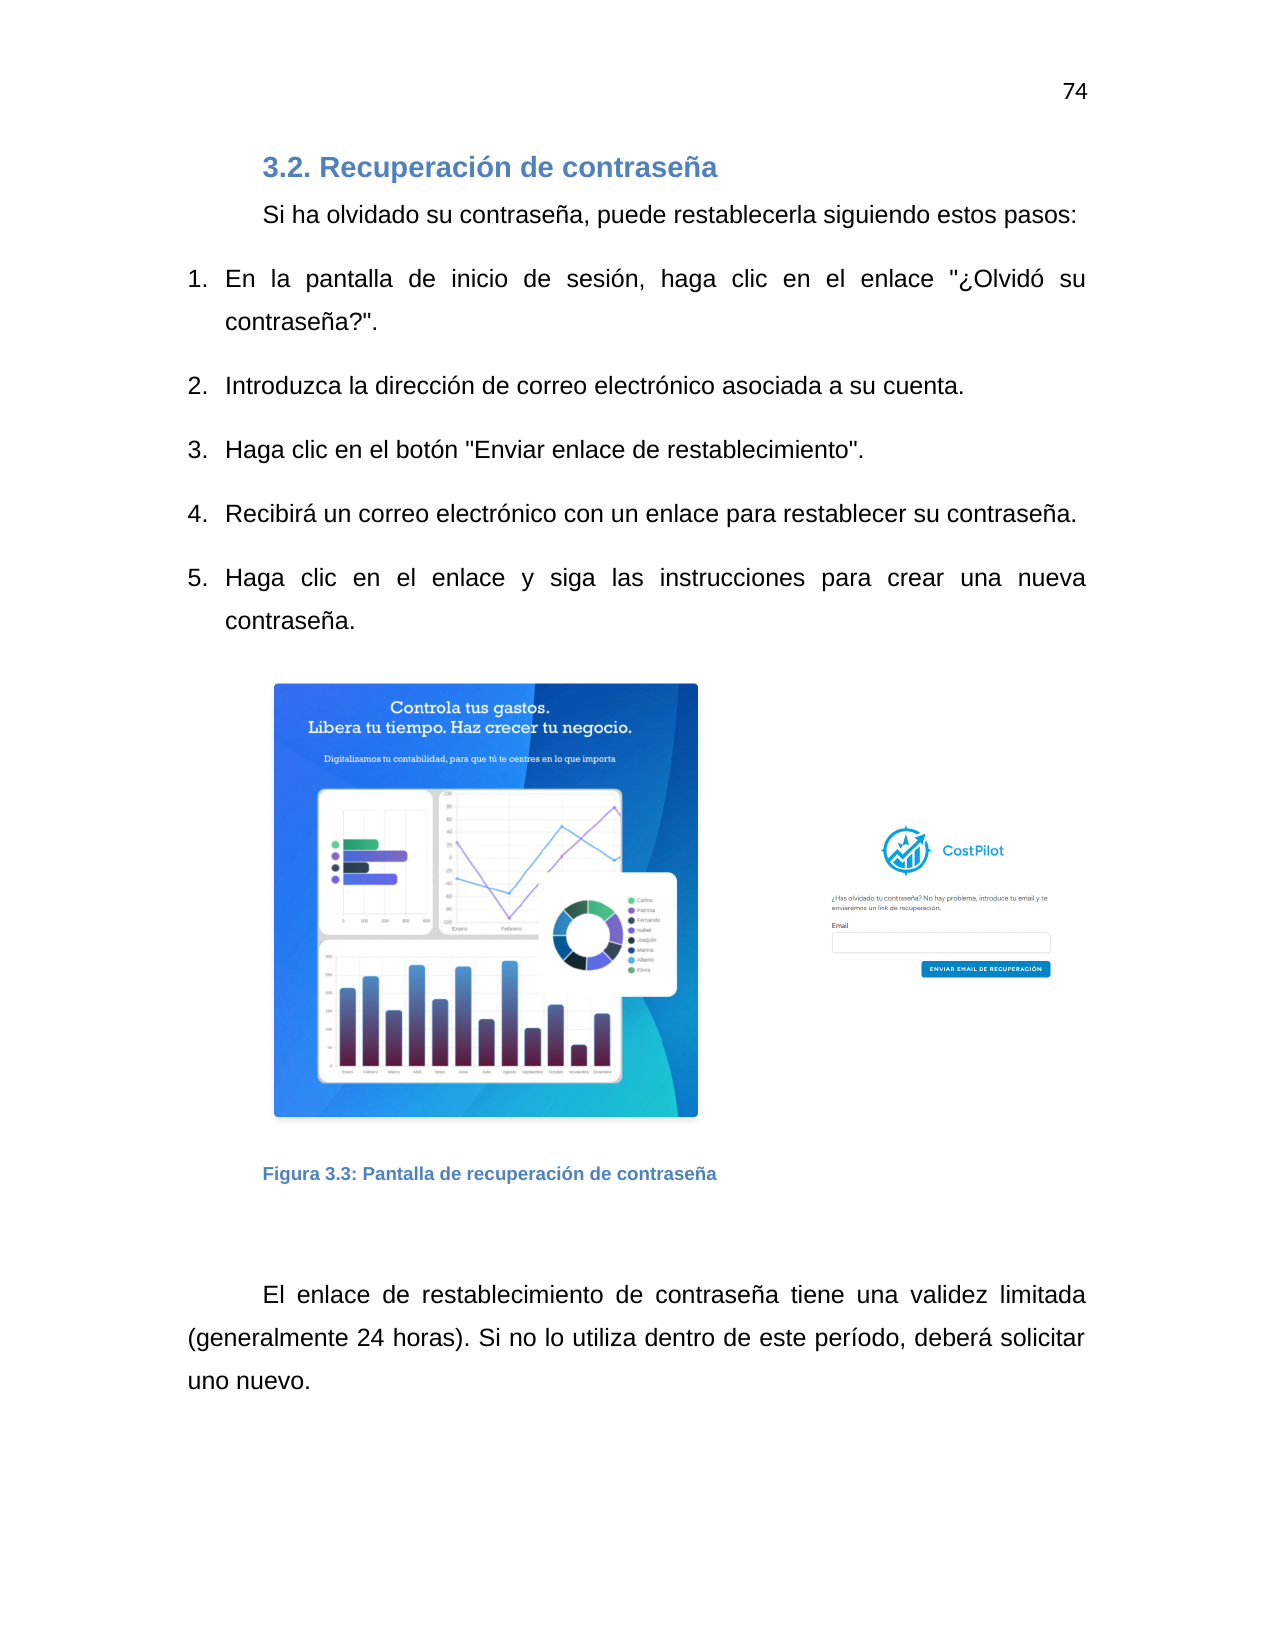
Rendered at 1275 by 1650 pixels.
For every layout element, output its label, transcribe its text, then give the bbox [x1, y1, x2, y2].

list Introduzca la dirección de correo electrónico asociada a su cuenta. [187, 371, 1087, 400]
text El enlace de restablecimiento de contraseña tiene una validez limitada (generalmente 24 horas). Si no lo utiliza dentro de este período, deberá solicitar uno nuevo. [187, 1280, 1087, 1395]
subtitle 3.2. Recuperación de contraseña [187, 150, 1087, 183]
text Figura 3.3: Pantalla de recuperación de contraseña [187, 1163, 1087, 1184]
text Si ha olvidado su contraseña, puede restablecerla siguiendo estos pasos: [187, 200, 1087, 229]
picture [262, 670, 1163, 1127]
list Recibirá un correo electrónico con un enlace para restablecer su contraseña. [187, 499, 1087, 528]
list Haga clic en el enlace y siga las instrucciones para crear una nueva contraseña. [187, 563, 1087, 635]
list Haga clic en el botón "Enviar enlace de restablecimiento". [187, 435, 1087, 464]
list En la pantalla de inicio de sesión, haga clic en el enlace "¿Olvidó su contraseña?". [187, 264, 1087, 336]
